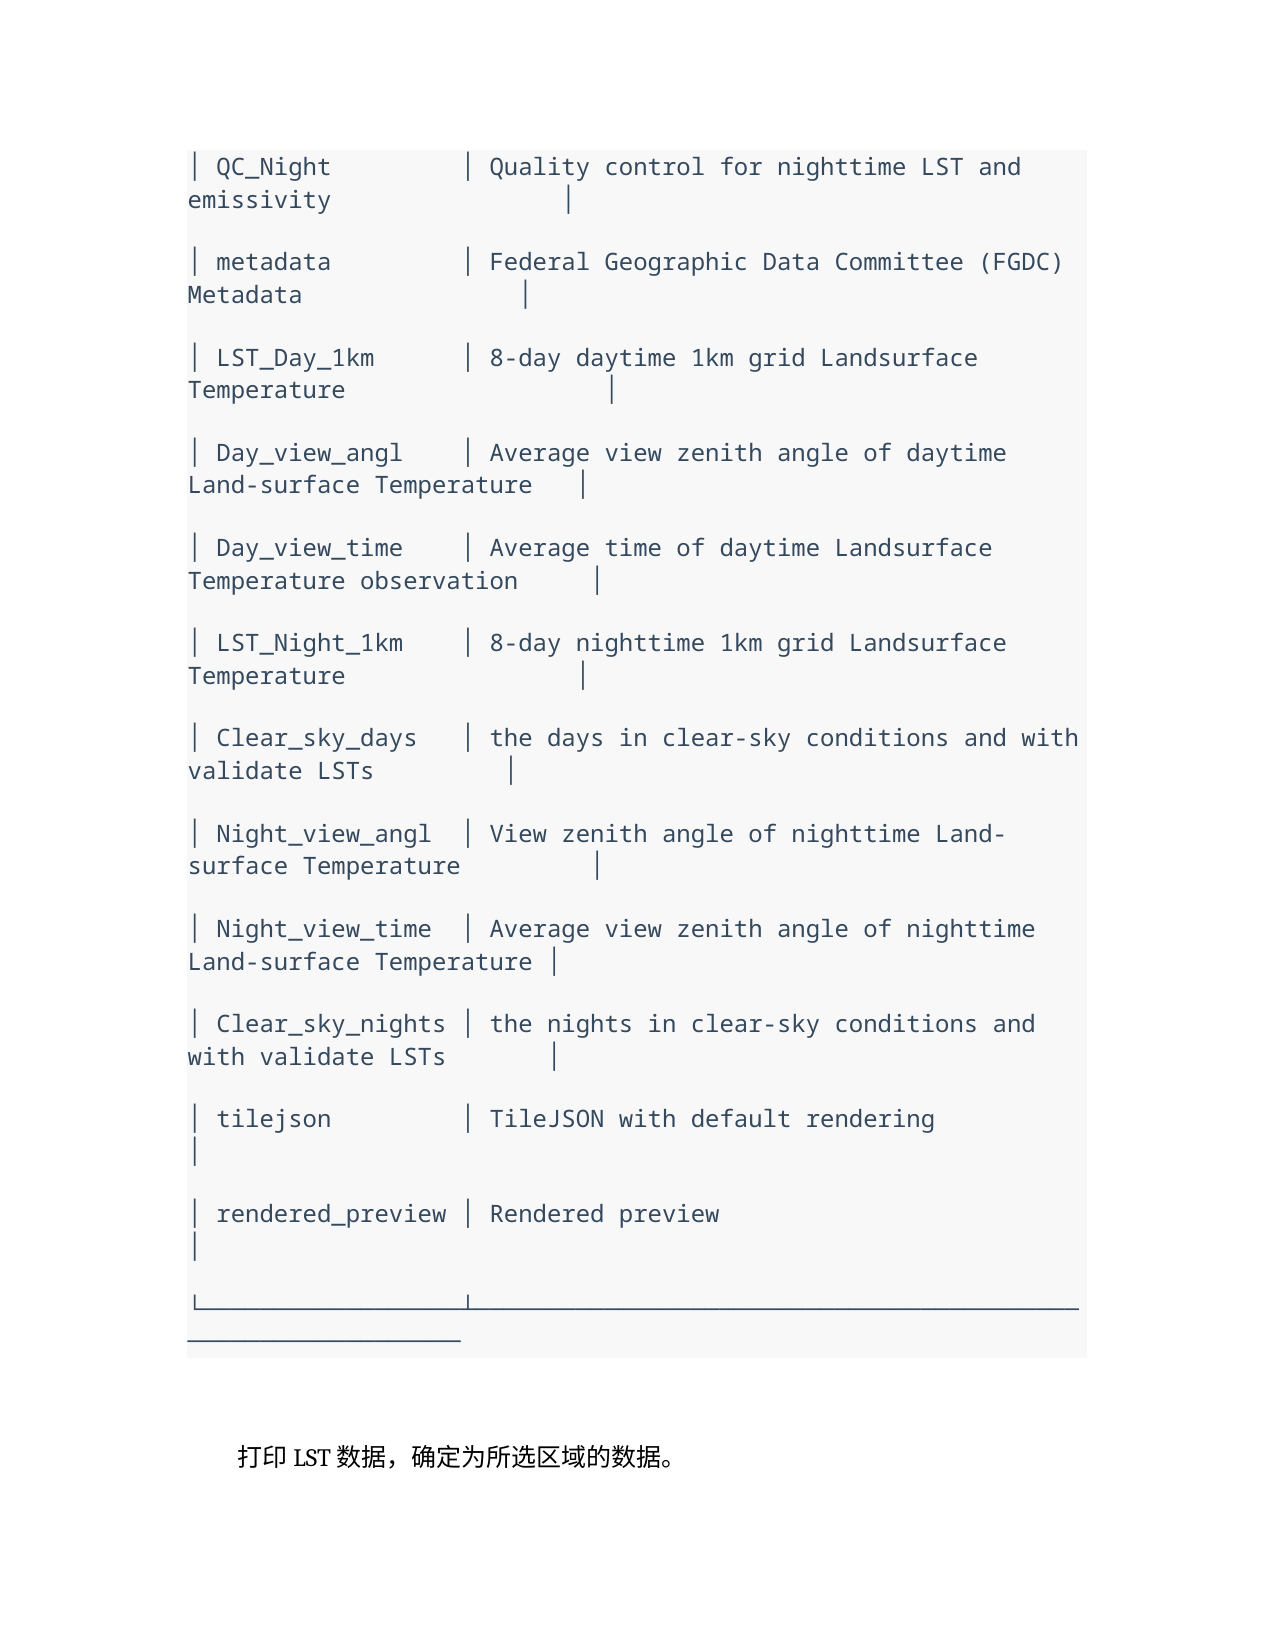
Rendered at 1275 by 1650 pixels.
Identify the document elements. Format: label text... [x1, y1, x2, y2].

text │ rendered_preview │ Rendered preview │ [187, 1197, 1087, 1262]
text │ Clear_sky_nights │ the nights in clear-sky conditions and with validate LSTs │ [187, 1007, 1087, 1072]
text │ Night_view_angl │ View zenith angle of nighttime Land-surface Temperature │ [187, 816, 1087, 882]
text └──────────────────┴───────────────────────────────────────────────────────────── [187, 1292, 1087, 1358]
text │ Day_view_angl │ Average view zenith angle of daytime Land-surface Temperature │ [187, 436, 1087, 501]
text │ LST_Night_1km │ 8-day nighttime 1km grid Landsurface Temperature │ [187, 626, 1087, 691]
text │ QC_Night │ Quality control for nighttime LST and emissivity │ [187, 150, 1087, 215]
text 打印 LST 数据，确定为所选区域的数据。 [187, 1437, 1087, 1473]
text │ metadata │ Federal Geographic Data Committee (FGDC) Metadata │ [187, 245, 1087, 310]
text │ Day_view_time │ Average time of daytime Landsurface Temperature observation │ [187, 531, 1087, 596]
text │ Clear_sky_days │ the days in clear-sky conditions and with validate LSTs │ [187, 721, 1087, 786]
text │ LST_Day_1km │ 8-day daytime 1km grid Landsurface Temperature │ [187, 340, 1087, 406]
text │ Night_view_time │ Average view zenith angle of nighttime Land-surface Temperature │ [187, 912, 1087, 977]
text │ tilejson │ TileJSON with default rendering │ [187, 1102, 1087, 1167]
